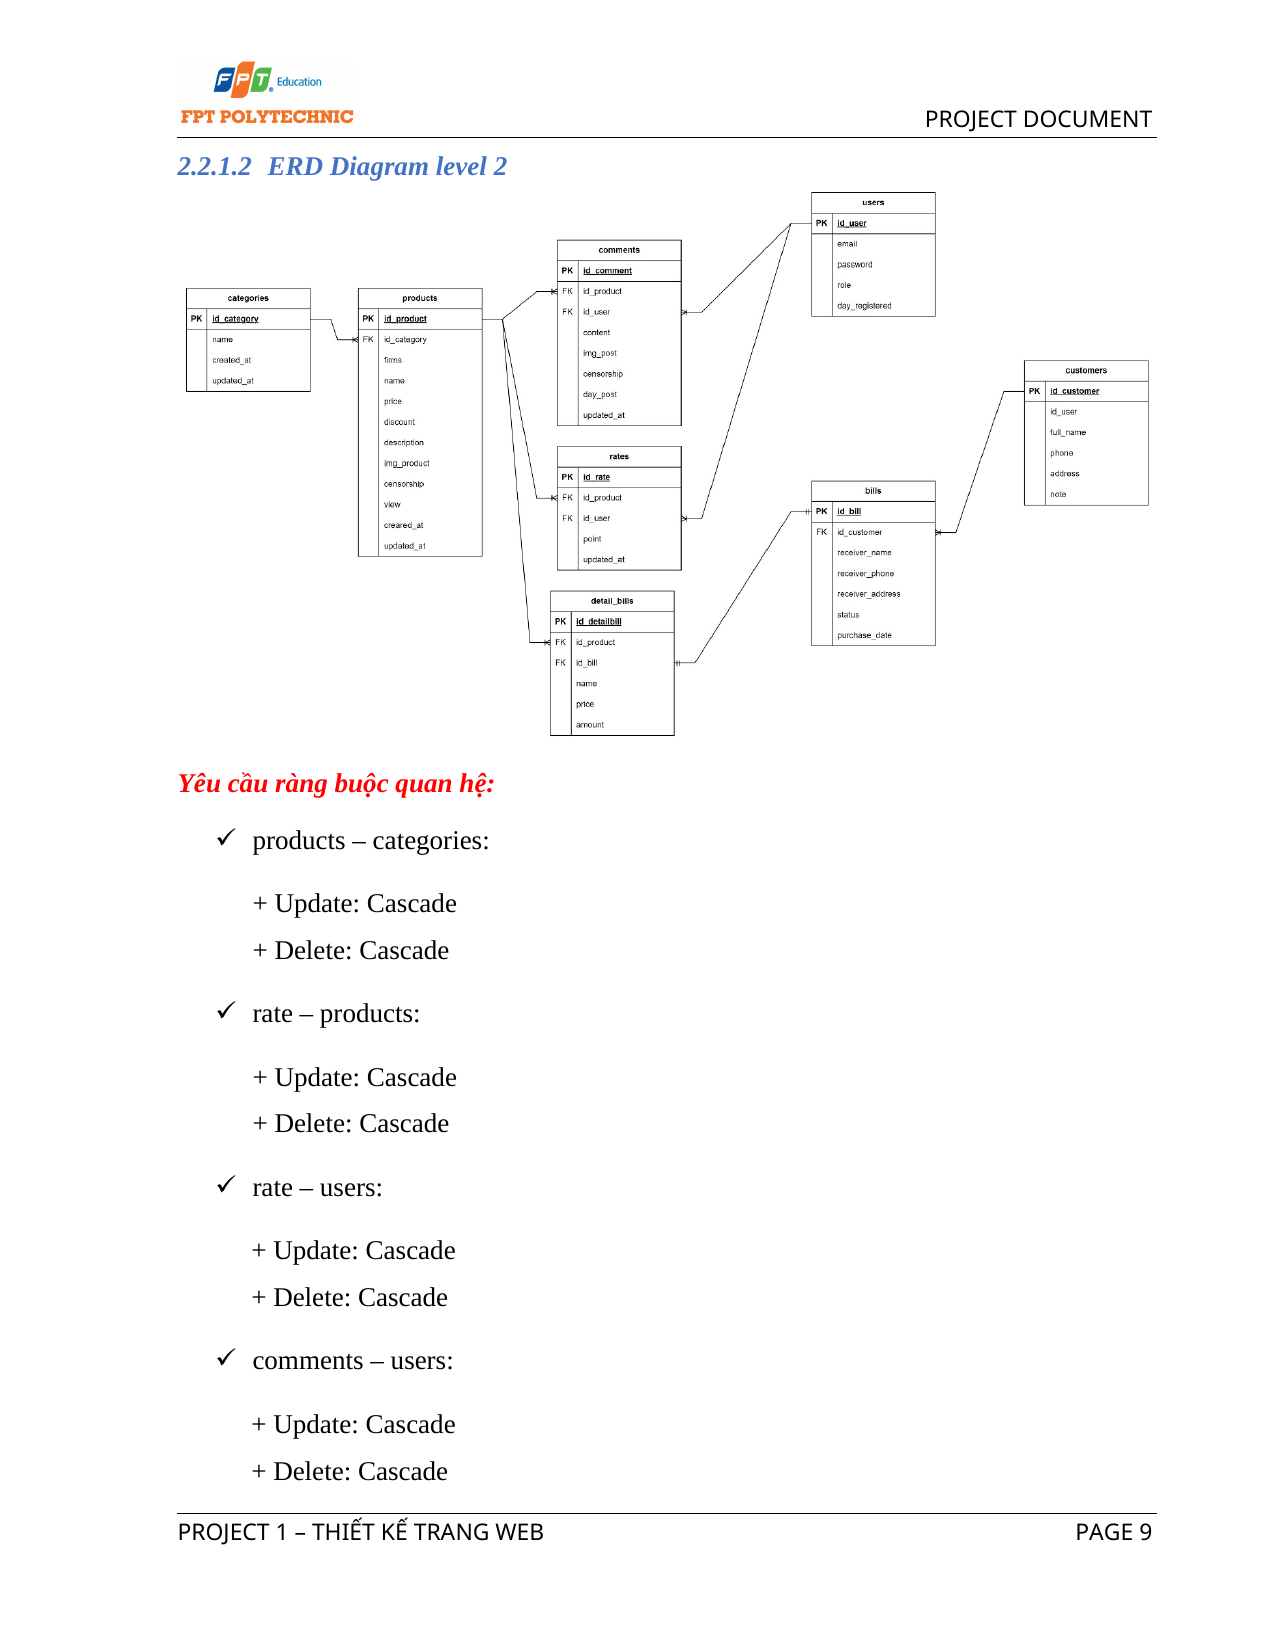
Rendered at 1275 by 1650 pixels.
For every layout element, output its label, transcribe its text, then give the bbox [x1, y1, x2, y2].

text + Update: Cascade + Delete: Cascade [252, 1061, 1157, 1139]
text + Update: Cascade + Delete: Cascade [252, 887, 1157, 965]
picture [177, 59, 356, 128]
picture [179, 185, 1155, 743]
text + Update: Cascade + Delete: Cascade [215, 1234, 1157, 1312]
text + Update: Cascade + Delete: Cascade [215, 1408, 1157, 1486]
text Yêu cầu ràng buộc quan hệ: [177, 767, 1157, 798]
list products – categories: [215, 824, 1157, 855]
list comments – users: [215, 1344, 1157, 1376]
subtitle ERD Diagram level 2 [177, 150, 1157, 181]
list rate – products: [215, 997, 1157, 1029]
list rate – users: [215, 1171, 1157, 1202]
